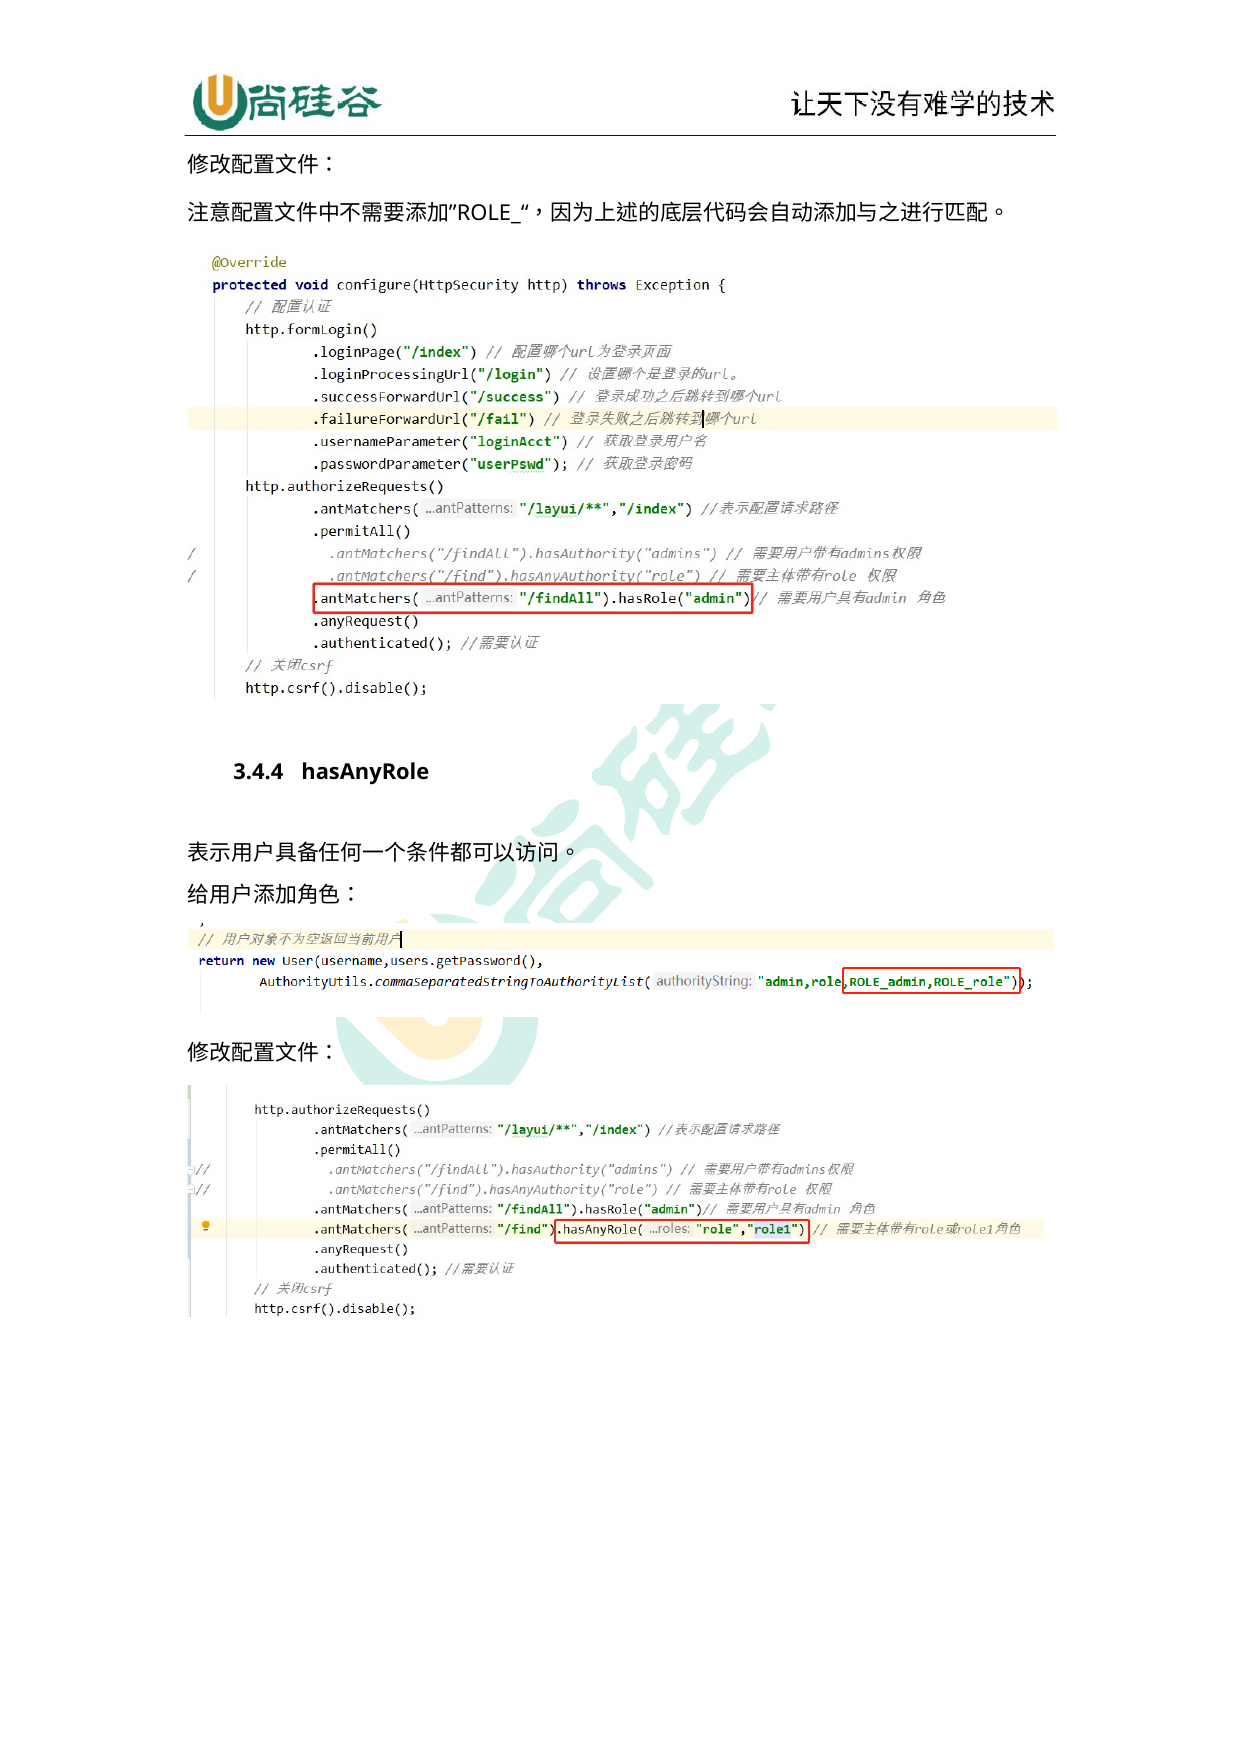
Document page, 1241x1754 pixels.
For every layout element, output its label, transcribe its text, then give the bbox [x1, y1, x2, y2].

subtitle hasAnyRole [233, 756, 1186, 786]
text 修改配置文件： [187, 1037, 1186, 1066]
picture [187, 246, 1058, 756]
picture [187, 786, 1054, 1037]
picture [184, 73, 1057, 136]
picture [187, 1066, 1044, 1317]
text 修改配置文件： [187, 149, 1186, 179]
text 注意配置文件中不需要添加”ROLE_“，因为上述的底层代码会自动添加与之进行匹配。 [187, 197, 1186, 227]
text 表示用户具备任何一个条件都可以访问。给用户添加角色： [187, 837, 582, 909]
